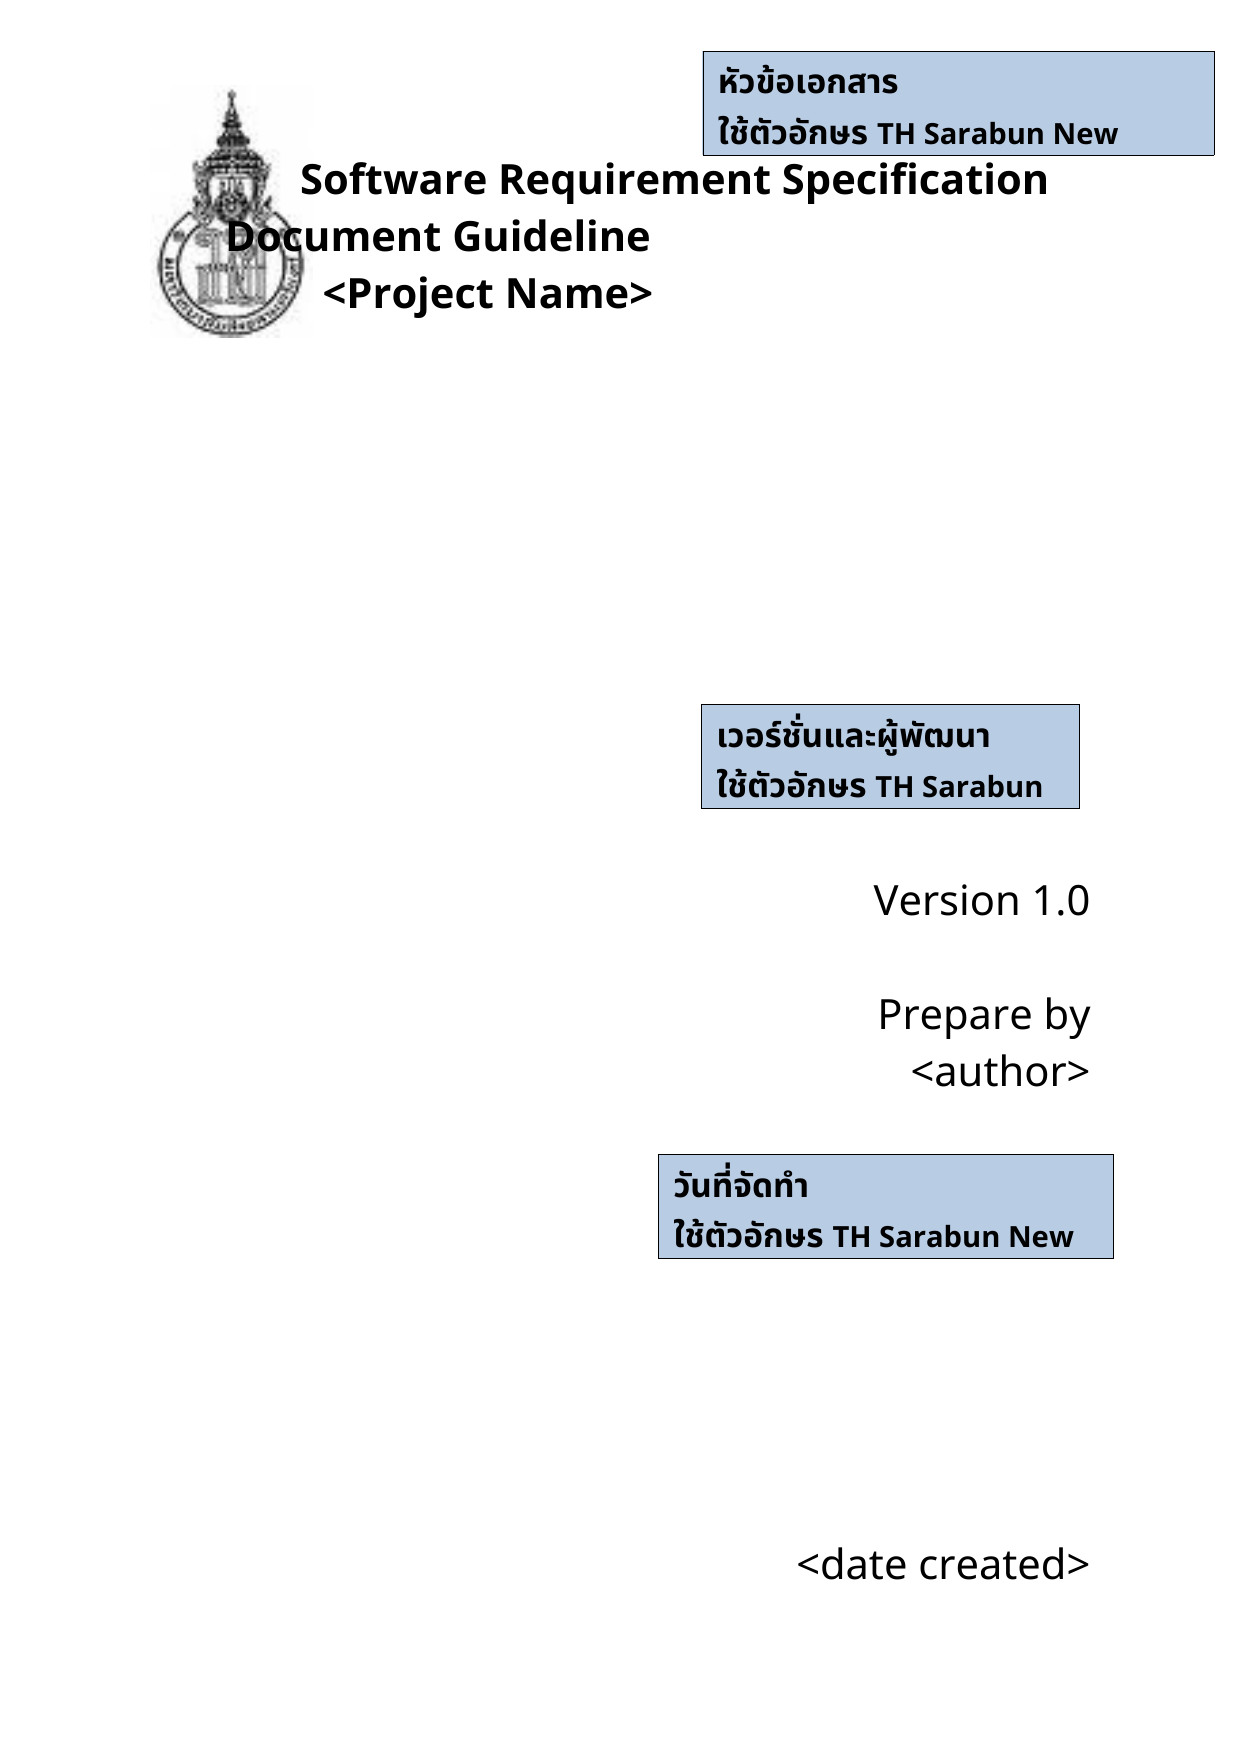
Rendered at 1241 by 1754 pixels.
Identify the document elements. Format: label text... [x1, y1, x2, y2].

text <Project Name> [225, 263, 1090, 320]
text <author> [150, 1041, 1090, 1098]
picture [150, 85, 313, 338]
text <date created> [150, 1535, 1090, 1592]
text Prepare by [150, 984, 1090, 1041]
text Software Requirement Specification Document Guideline [225, 150, 1090, 263]
text Version 1.0 [150, 871, 1090, 928]
